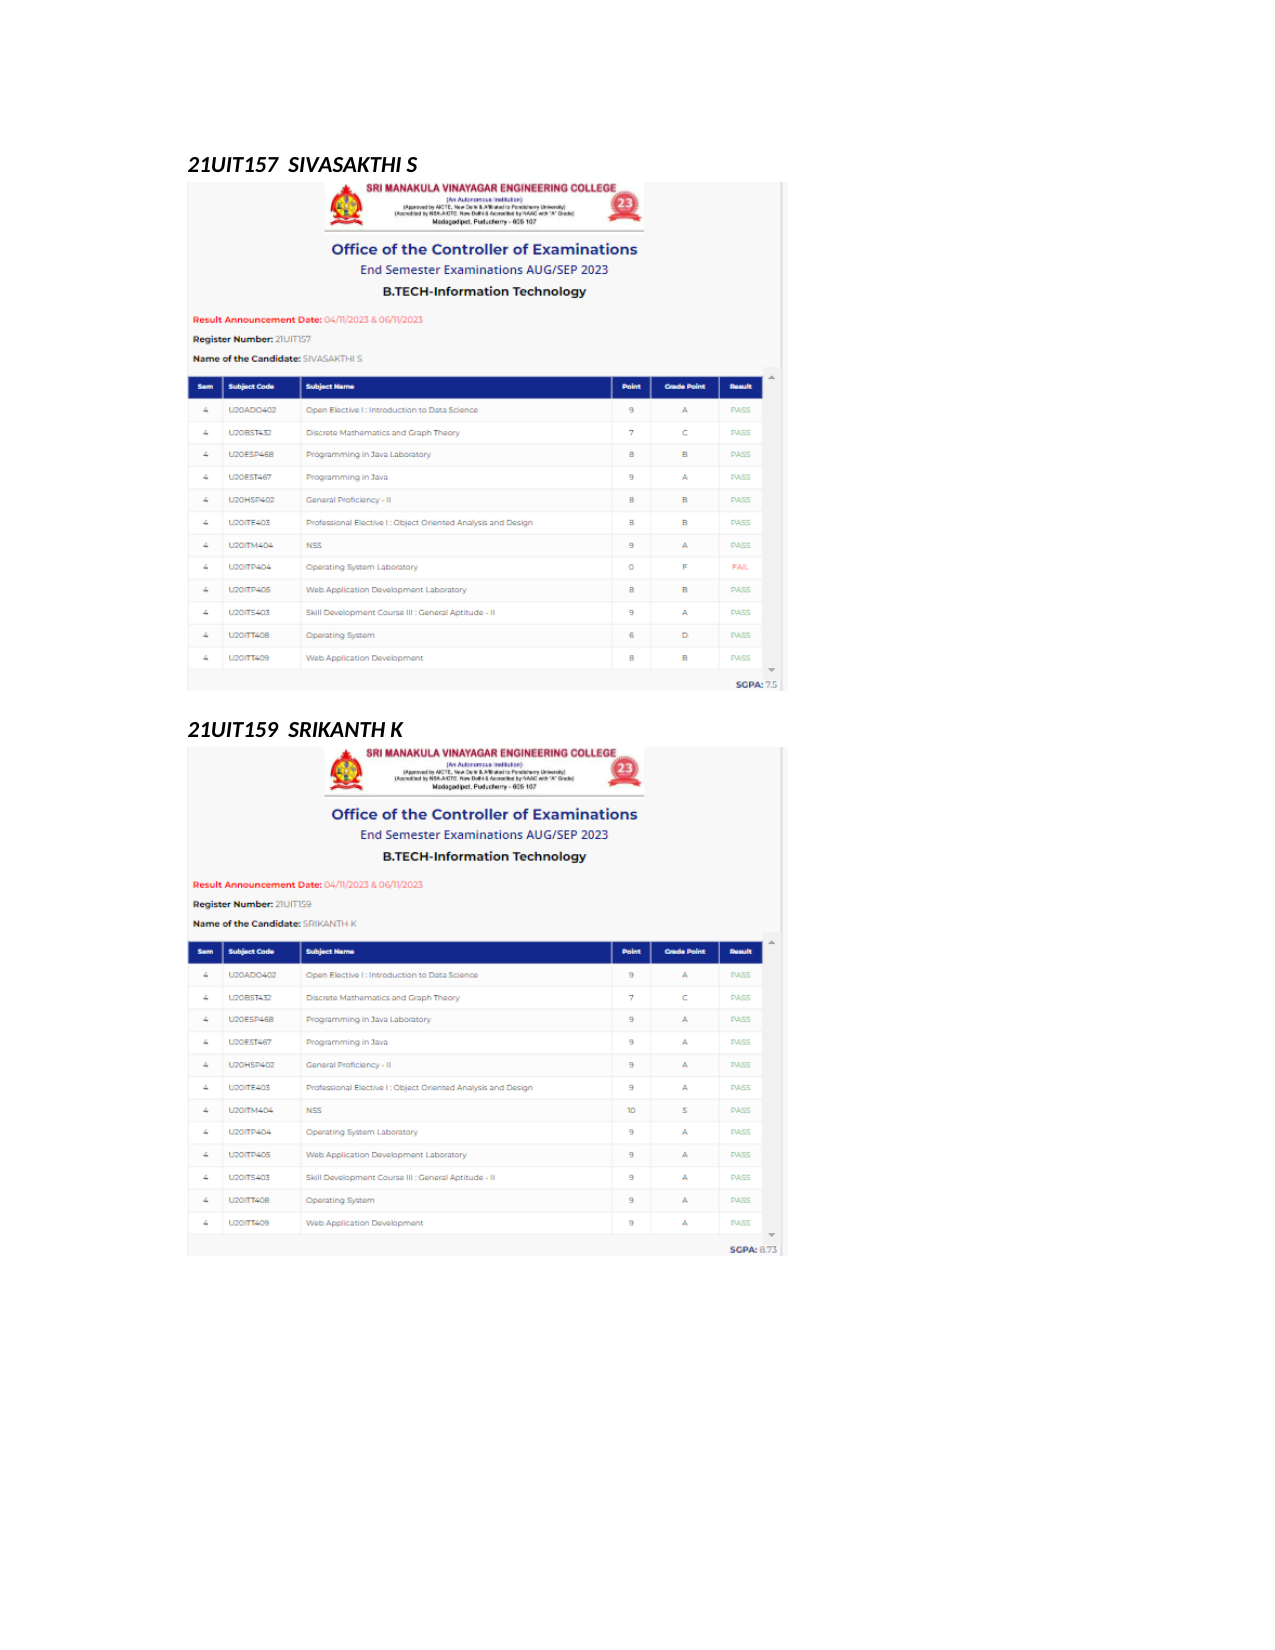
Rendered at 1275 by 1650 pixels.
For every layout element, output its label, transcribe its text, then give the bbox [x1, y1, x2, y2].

picture [187, 182, 788, 691]
picture [187, 747, 788, 1256]
subtitle 21UIT159 SRIKANTH K [187, 715, 1087, 743]
subtitle 21UIT157 SIVASAKTHI S [187, 150, 1087, 178]
